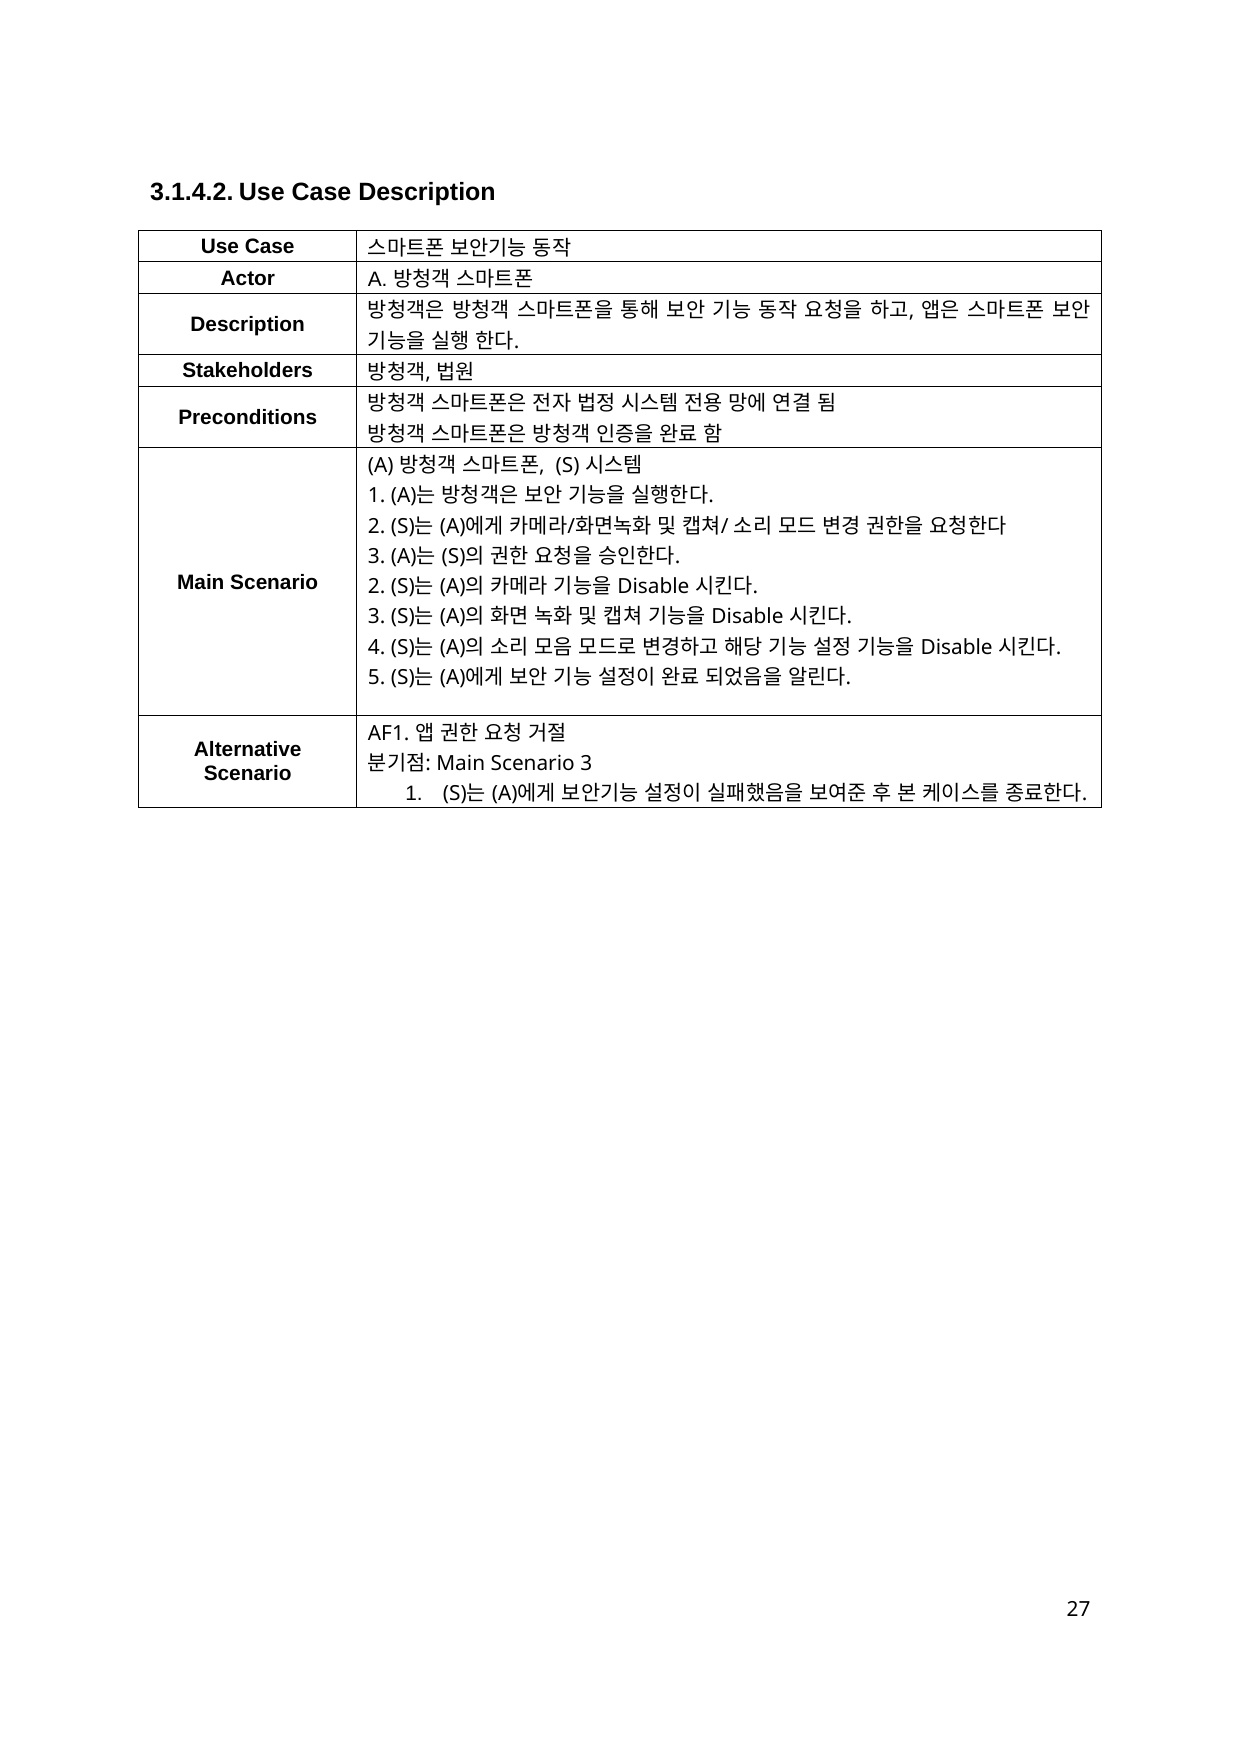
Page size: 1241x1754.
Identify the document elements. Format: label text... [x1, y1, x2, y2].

table_cell Actor [139, 262, 356, 292]
table_cell [357, 294, 1101, 354]
table_cell [357, 387, 1101, 447]
table_cell Preconditions [139, 387, 356, 447]
table_cell [357, 448, 1101, 715]
table_cell Description [139, 294, 356, 354]
table_header [357, 231, 1101, 261]
table_cell Stakeholders [139, 355, 356, 386]
table_cell A. [357, 262, 1101, 292]
table_cell [357, 355, 1101, 386]
subtitle Use Case Description [150, 177, 1090, 206]
table_cell Alternative Scenario [139, 716, 356, 807]
table_cell Main Scenario [139, 448, 356, 715]
table_cell [357, 716, 1101, 807]
table_header Use Case [139, 231, 356, 261]
